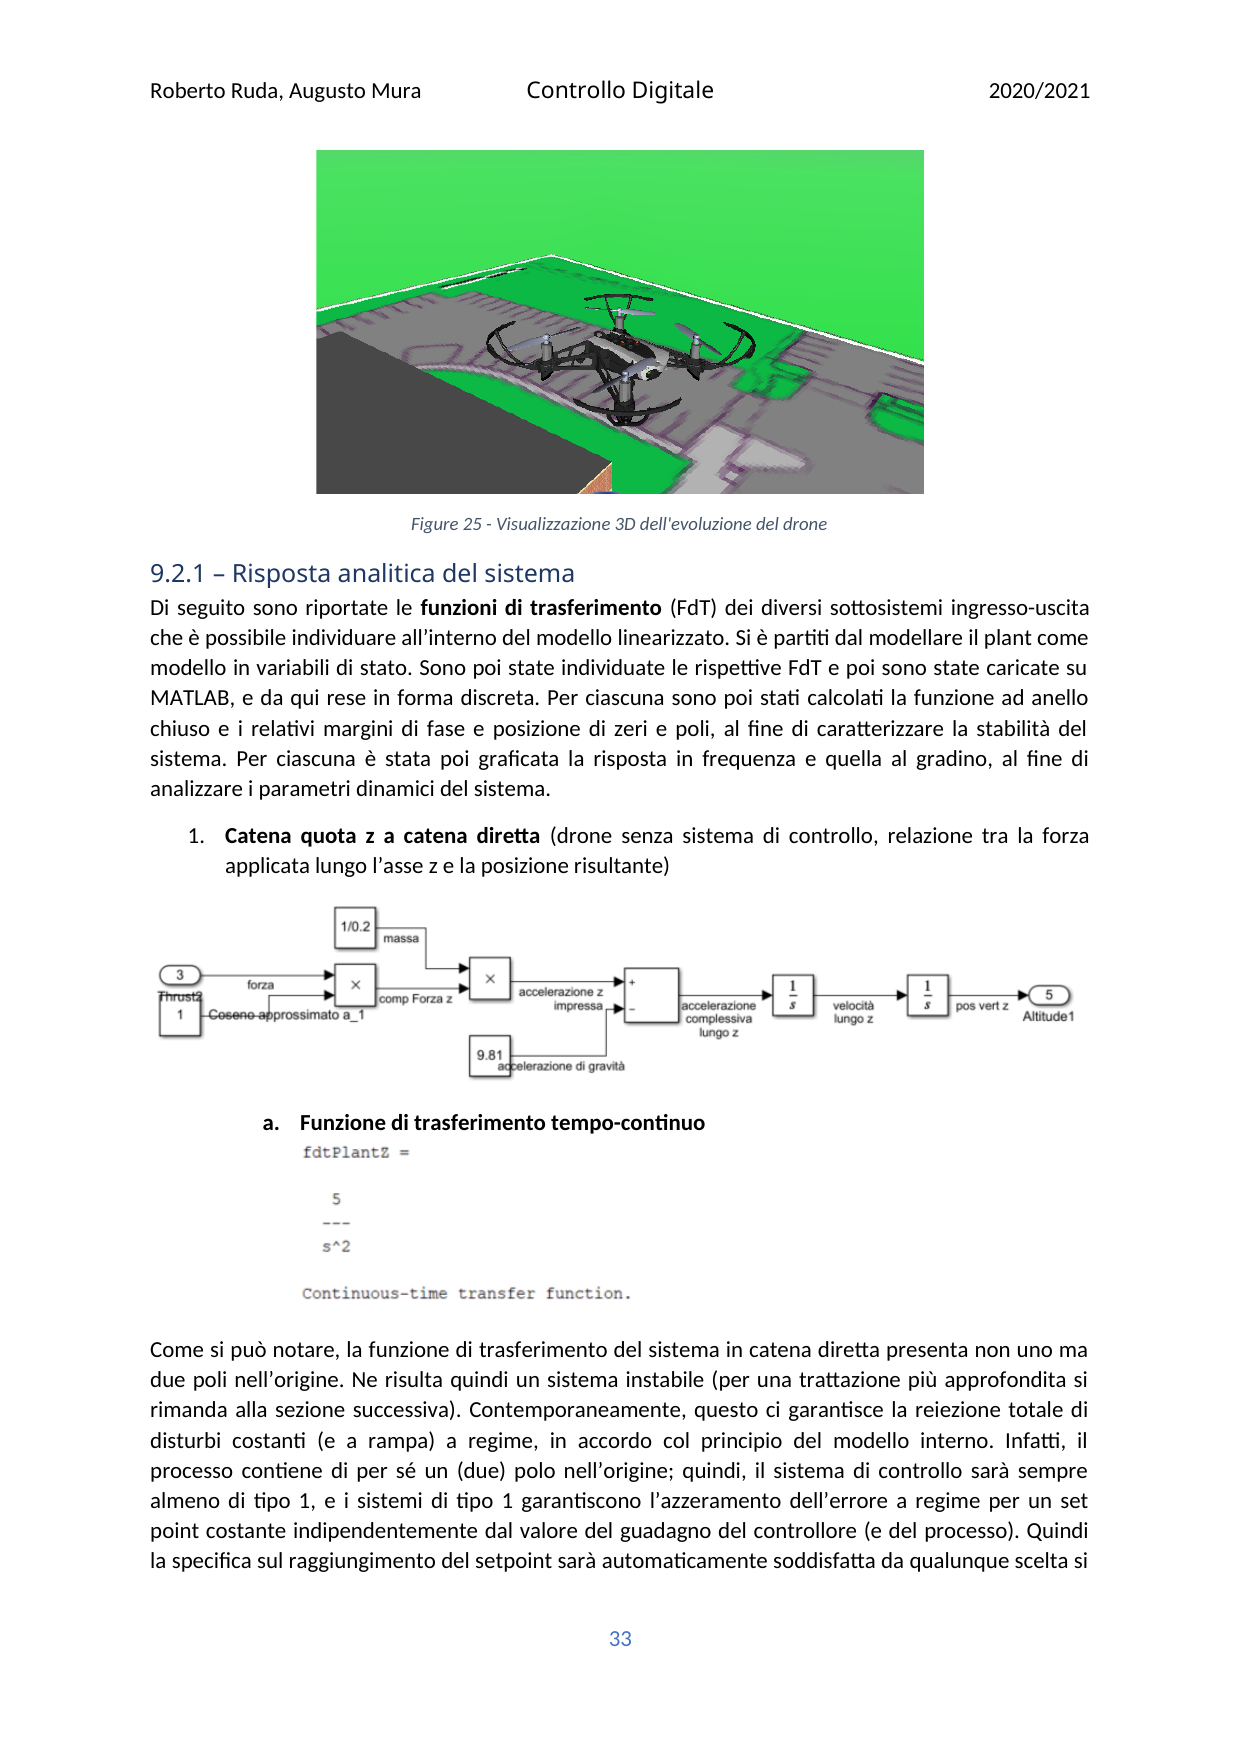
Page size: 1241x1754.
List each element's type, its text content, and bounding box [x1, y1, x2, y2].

text Di seguito sono riportate le funzioni di trasferimento (FdT) dei diversi sottosistemi ingresso-uscita che è possibile individuare all’interno del modello linearizzato. Si è partiti dal modellare il plant come modello in variabili di stato. Sono poi state individuate le rispettive FdT e poi sono state caricate su MATLAB, e da qui rese in forma discreta. Per ciascuna sono poi stati calcolati la funzione ad anello chiuso e i relativi margini di fase e posizione di zeri e poli, al fine di caratterizzare la stabilità del sistema. Per ciascuna è stata poi graficata la risposta in frequenza e quella al gradino, al fine di analizzare i parametri dinamici del sistema. [150, 593, 1090, 802]
list Catena quota z a catena diretta (drone senza sistema di controllo, relazione tra la forza applicata lungo l’asse z e la posizione risultante) [187, 821, 1090, 879]
text Figure 25 - Visualizzazione 3D dell'evoluzione del drone [150, 512, 1090, 535]
picture [300, 1137, 656, 1317]
picture [316, 150, 924, 494]
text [150, 1335, 1090, 1575]
picture [150, 898, 1091, 1089]
subtitle 9.2.1 – Risposta analitica del sistema [150, 556, 1090, 590]
list Funzione di trasferimento tempo-continuo [262, 1108, 1090, 1136]
